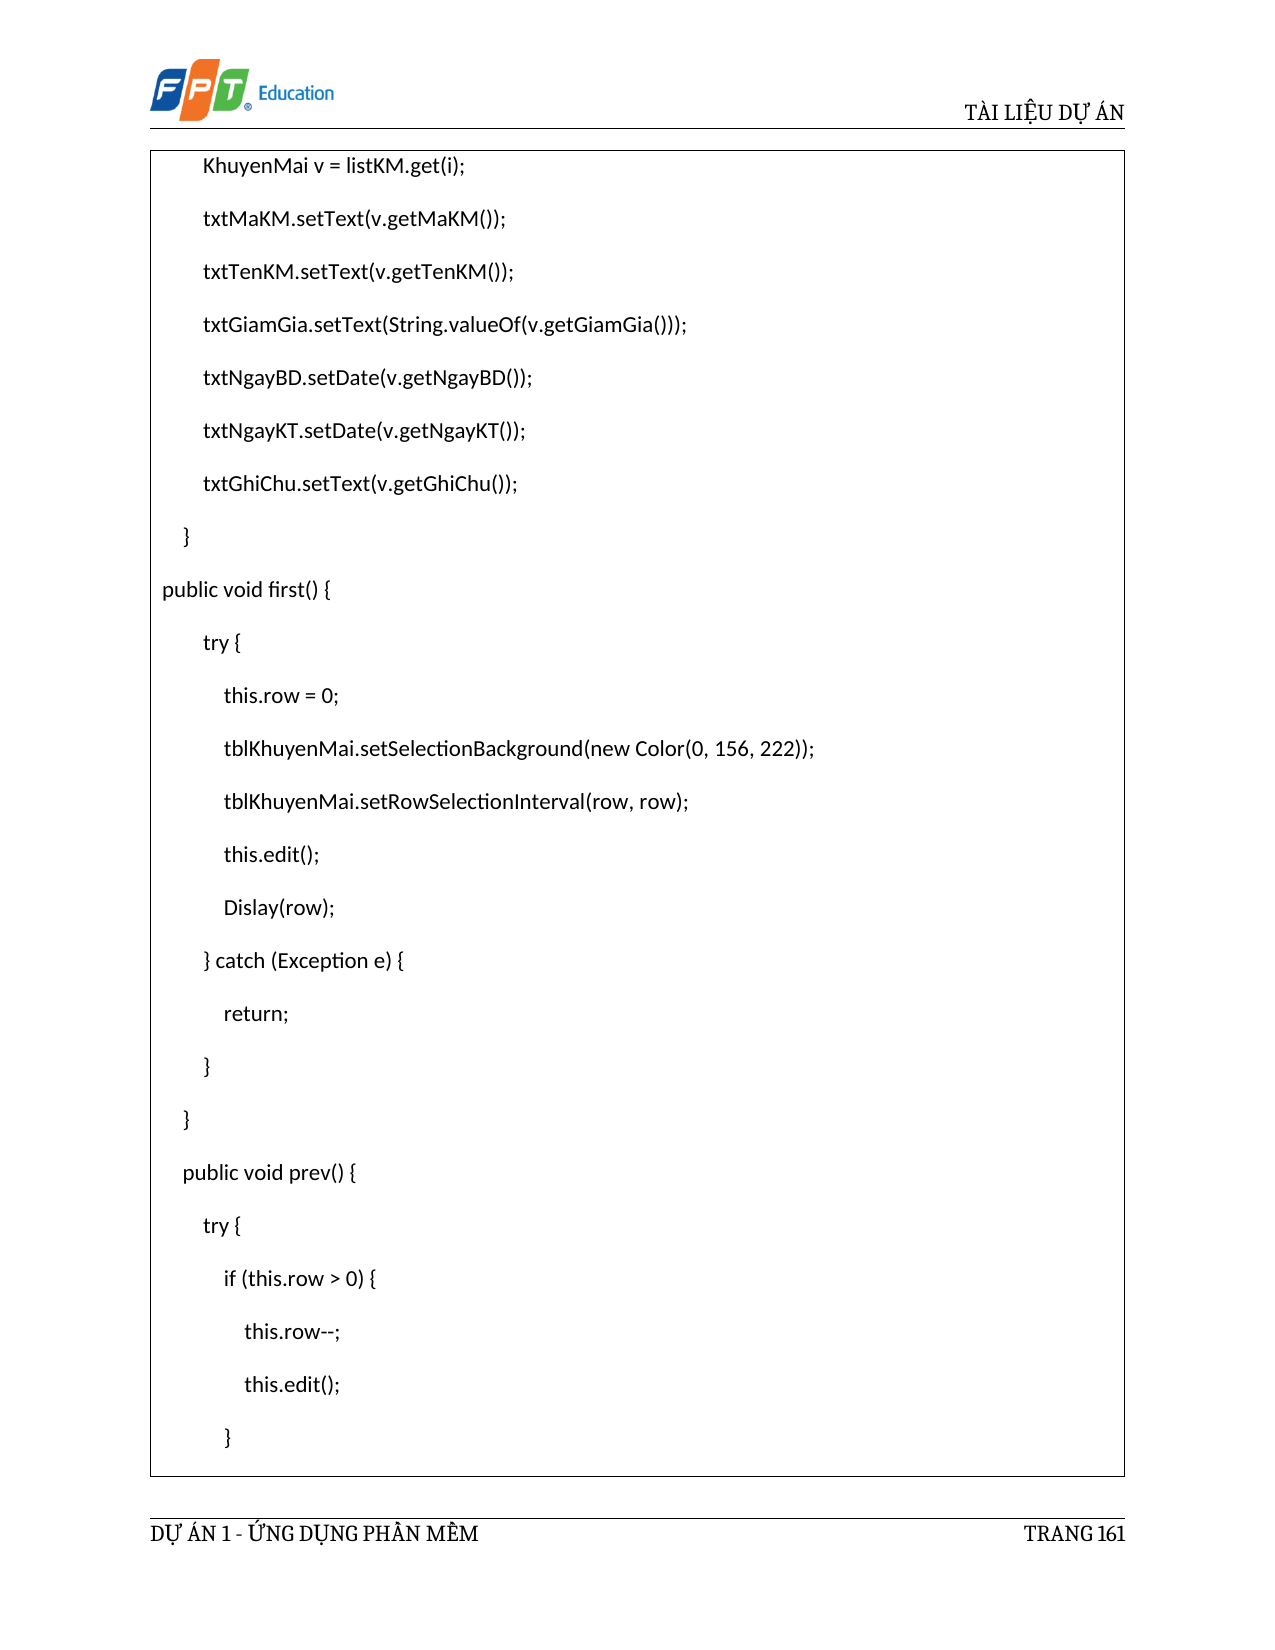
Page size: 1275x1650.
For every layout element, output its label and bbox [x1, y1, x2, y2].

table_header [151, 151, 1124, 1476]
picture [150, 59, 336, 121]
